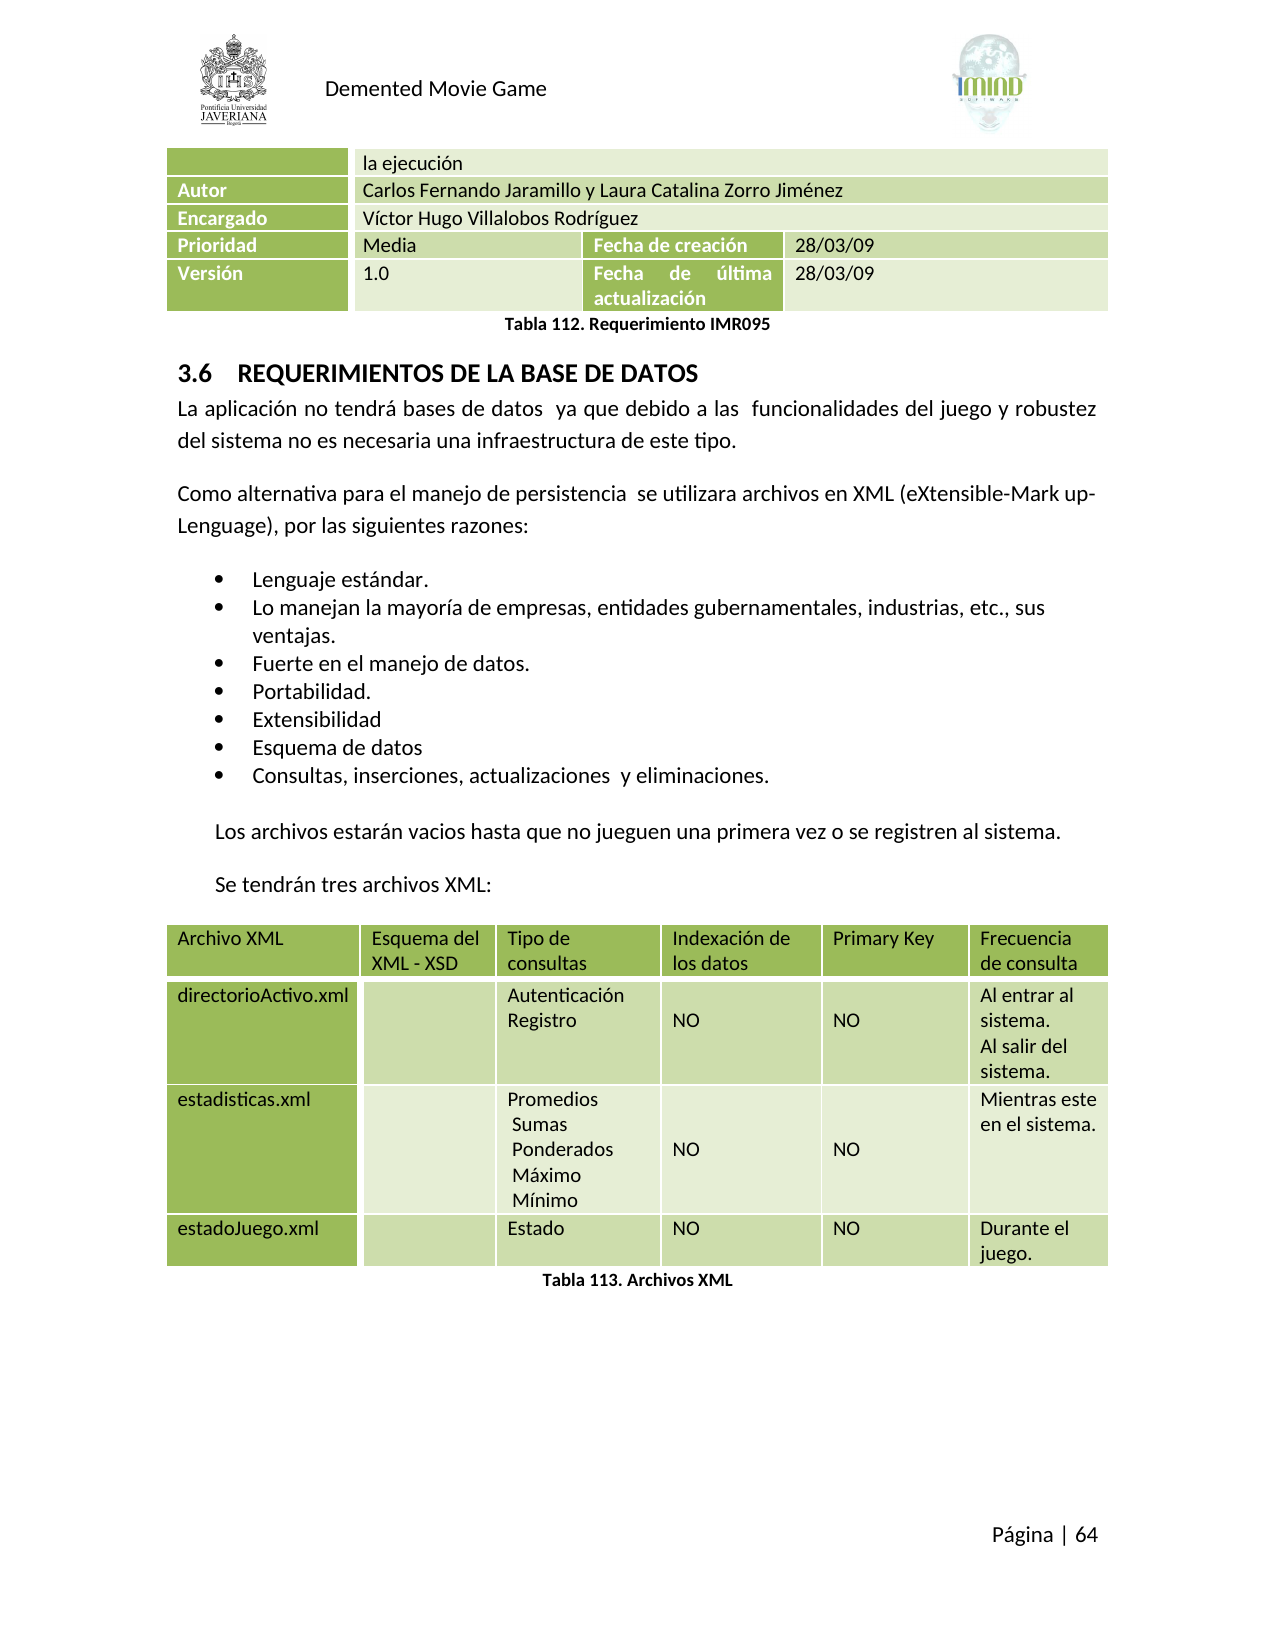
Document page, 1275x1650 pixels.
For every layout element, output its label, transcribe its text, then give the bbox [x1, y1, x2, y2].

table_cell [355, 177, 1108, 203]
picture [951, 34, 1033, 138]
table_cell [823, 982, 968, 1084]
text Como alternativa para el manejo de persistencia se utilizara archivos en XML (eXtensible-Mark up-Lenguage), por las siguientes razones: [177, 479, 1098, 540]
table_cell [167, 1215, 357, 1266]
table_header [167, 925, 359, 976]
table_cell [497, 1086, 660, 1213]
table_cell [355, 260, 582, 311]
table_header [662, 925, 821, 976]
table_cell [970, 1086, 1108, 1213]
text Tabla 112. Requerimiento IMR095 [177, 313, 1098, 336]
text La aplicación no tendrá bases de datos ya que debido a las funcionalidades del juego y robustez del sistema no es necesaria una infraestructura de este tipo. [177, 394, 1098, 454]
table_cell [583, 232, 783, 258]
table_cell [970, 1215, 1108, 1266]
subtitle REQUERIMIENTOS DE LA BASE DE DATOS [177, 356, 1098, 389]
list Fuerte en el manejo de datos. [215, 649, 1098, 677]
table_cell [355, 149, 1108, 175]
list Lo manejan la mayoría de empresas, entidades gubernamentales, industrias, etc., sus ventajas. [215, 593, 1098, 649]
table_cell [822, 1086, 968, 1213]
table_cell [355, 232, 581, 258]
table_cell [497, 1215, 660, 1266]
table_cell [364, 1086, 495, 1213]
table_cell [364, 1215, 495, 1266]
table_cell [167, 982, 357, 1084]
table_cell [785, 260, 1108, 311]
list Portabilidad. [215, 677, 1098, 705]
list Consultas, inserciones, actualizaciones y eliminaciones. [215, 761, 1098, 789]
text Se tendrán tres archivos XML: [215, 870, 1098, 898]
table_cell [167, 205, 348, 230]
text Tabla 113. Archivos XML [177, 1268, 1098, 1291]
list Extensibilidad [215, 705, 1098, 733]
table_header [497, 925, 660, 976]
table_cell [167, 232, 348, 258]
list Esquema de datos [215, 733, 1098, 761]
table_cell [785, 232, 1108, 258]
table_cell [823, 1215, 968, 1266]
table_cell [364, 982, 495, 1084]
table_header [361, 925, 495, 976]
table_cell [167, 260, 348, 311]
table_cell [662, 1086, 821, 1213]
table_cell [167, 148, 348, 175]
picture [200, 34, 267, 126]
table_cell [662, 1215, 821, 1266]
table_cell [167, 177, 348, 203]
text Los archivos estarán vacios hasta que no jueguen una primera vez o se registren al sistema. [215, 817, 1098, 845]
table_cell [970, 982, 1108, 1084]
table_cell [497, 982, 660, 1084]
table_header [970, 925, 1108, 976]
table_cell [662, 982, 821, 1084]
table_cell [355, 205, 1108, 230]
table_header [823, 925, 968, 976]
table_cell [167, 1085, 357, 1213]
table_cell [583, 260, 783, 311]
list Lenguaje estándar. [215, 565, 1098, 593]
